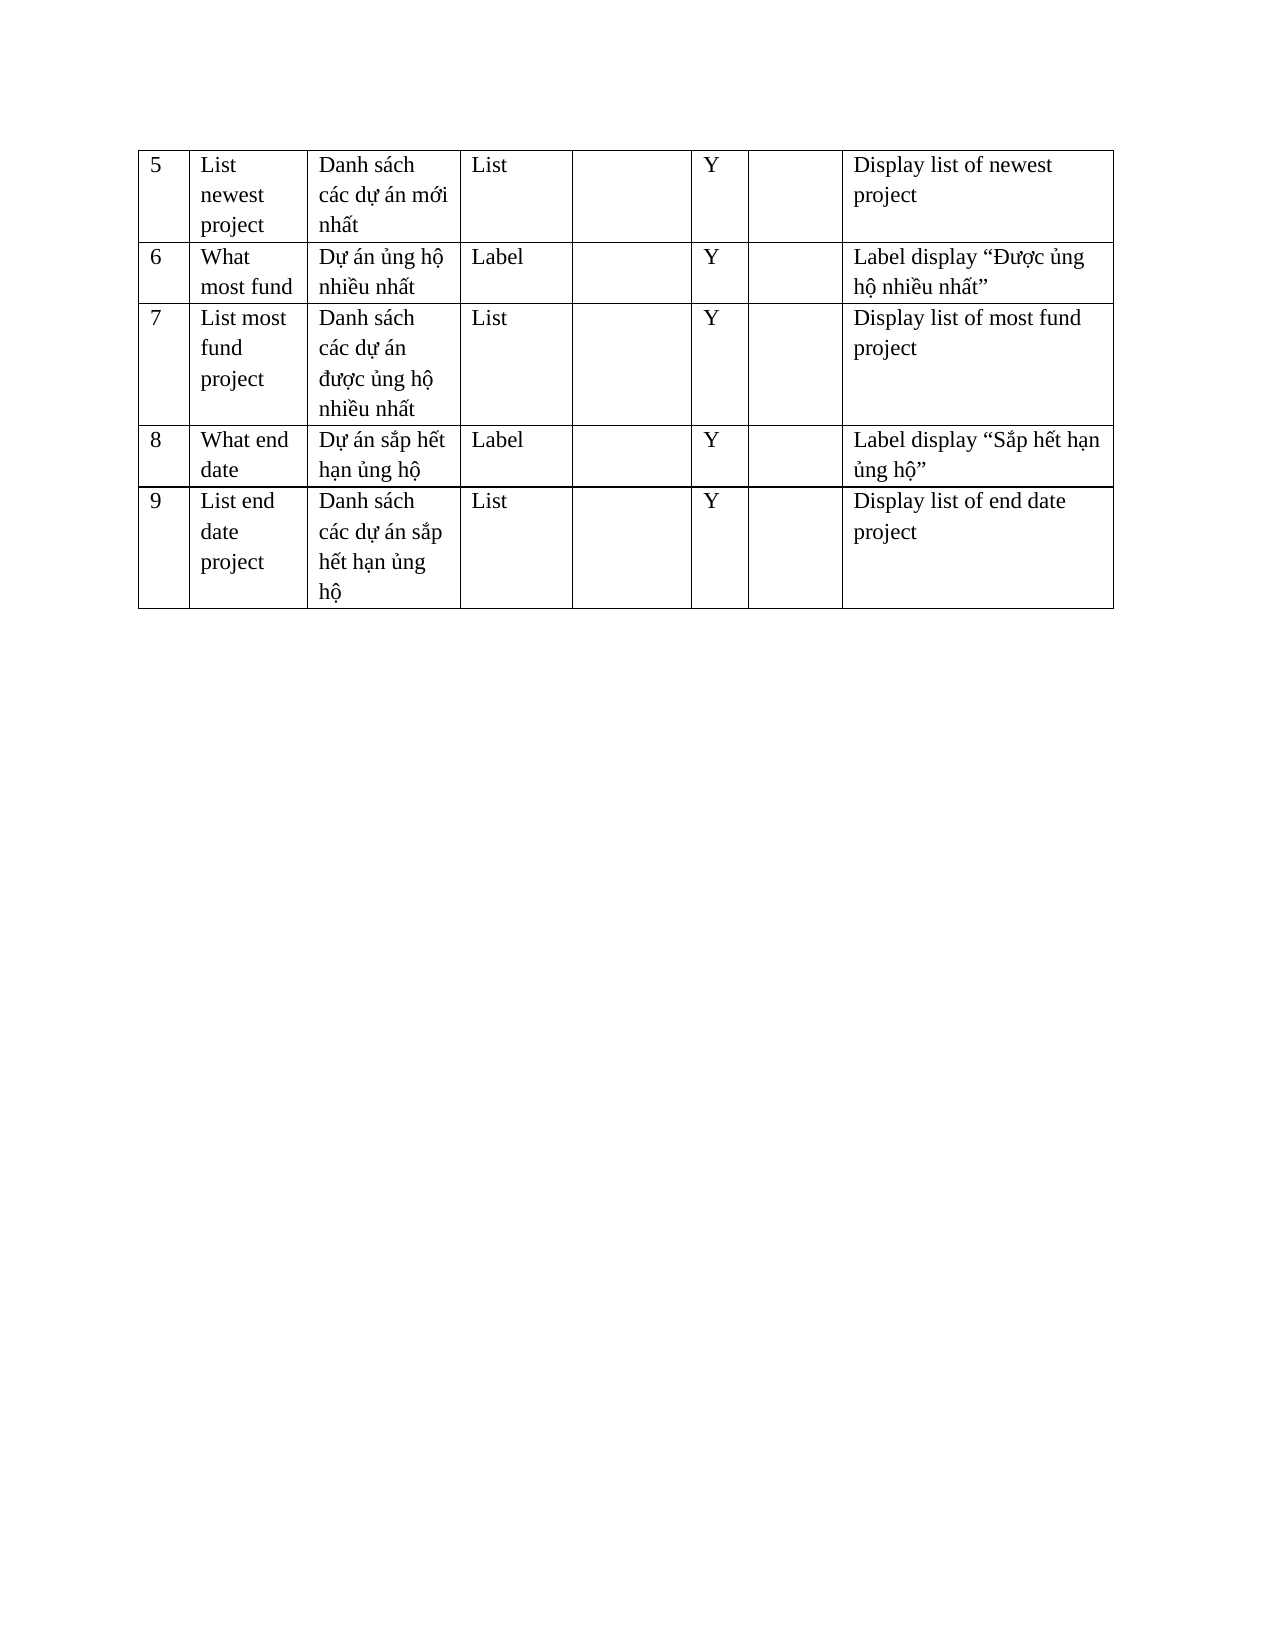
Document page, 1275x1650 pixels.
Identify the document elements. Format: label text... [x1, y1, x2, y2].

table_cell [749, 304, 842, 425]
table_cell Danh sách các dự án được ủng hộ nhiều nhất [308, 304, 460, 425]
table_cell Danh sách các dự án sắp hết hạn ủng hộ [308, 488, 460, 608]
table_cell [749, 243, 842, 303]
table_cell Display list of end date project [843, 488, 1113, 608]
table_cell List most fund project [190, 304, 307, 425]
table_cell 6 [139, 243, 189, 303]
table_cell Y [692, 243, 748, 303]
table_cell 7 [139, 304, 189, 425]
table_cell List [461, 488, 572, 608]
table_cell Label display “Sắp hết hạn ủng hộ” [843, 426, 1113, 486]
table_cell List newest project [190, 151, 307, 242]
table_cell Y [692, 151, 748, 242]
table_cell Danh sách các dự án mới nhất [308, 151, 460, 242]
table_cell Label [461, 243, 572, 303]
table_cell [573, 151, 691, 242]
table_cell What end date [190, 426, 307, 486]
table_cell List [461, 304, 572, 425]
table_cell [573, 304, 691, 425]
table_cell 9 [139, 488, 189, 608]
table_cell [749, 426, 842, 486]
table_cell [749, 488, 842, 608]
table_cell Label [461, 426, 572, 486]
table_cell Y [692, 488, 748, 608]
table_cell Y [692, 426, 748, 486]
table_cell Dự án ủng hộ nhiều nhất [308, 243, 460, 303]
table_cell Y [692, 304, 748, 425]
table_cell Display list of newest project [843, 151, 1113, 242]
table_cell Label display “Được ủng hộ nhiều nhất” [843, 243, 1113, 303]
table_cell List end date project [190, 488, 307, 608]
table_cell [573, 488, 691, 608]
table_cell 8 [139, 426, 189, 486]
table_cell What most fund [190, 243, 307, 303]
table_cell Dự án sắp hết hạn ủng hộ [308, 426, 460, 486]
table_cell [573, 426, 691, 486]
table_cell Display list of most fund project [843, 304, 1113, 425]
table_cell 5 [139, 151, 189, 242]
table_cell [749, 151, 842, 242]
table_cell List [461, 151, 572, 242]
table_cell [573, 243, 691, 303]
